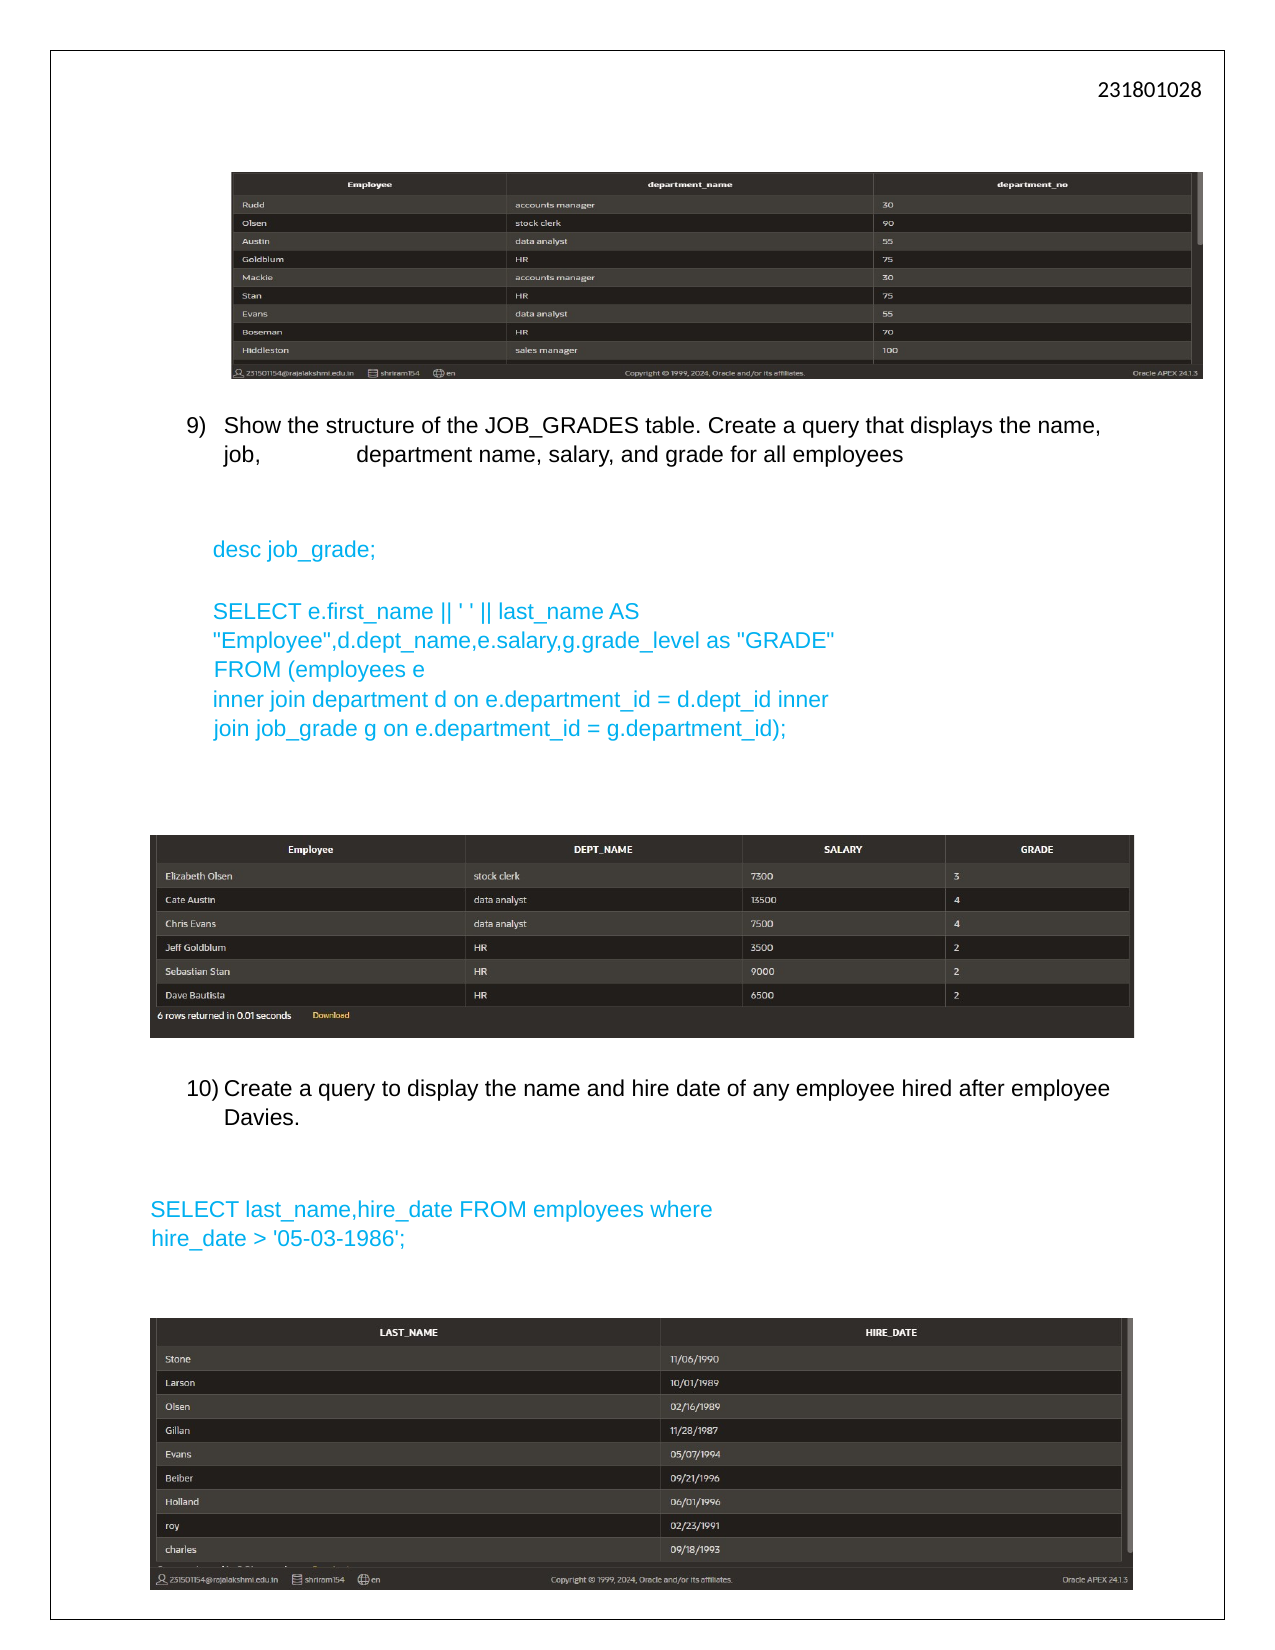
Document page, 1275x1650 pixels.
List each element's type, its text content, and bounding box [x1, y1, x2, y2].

text SELECT e.first_name || ' ' || last_name AS [213, 598, 1154, 624]
picture [150, 835, 1135, 1038]
list Show the structure of the JOB_GRADES table. Create a query that displays the name, job, department name, salary, and grade for all employees [186, 412, 1129, 467]
picture [150, 1318, 1133, 1590]
text SELECT last_name,hire_date FROM employees where hire_date > '05-03-1986'; [150, 1196, 714, 1251]
picture [231, 172, 1203, 379]
text "Employee",d.dept_name,e.salary,g.grade_level as "GRADE" FROM (employees e [213, 627, 904, 683]
text inner join department d on e.department_id = d.dept_id inner join job_grade g on e.department_id = g.department_id); [213, 686, 841, 742]
text desc job_grade; [213, 536, 1154, 562]
list Create a query to display the name and hire date of any employee hired after employee Davies. [186, 1075, 1129, 1130]
